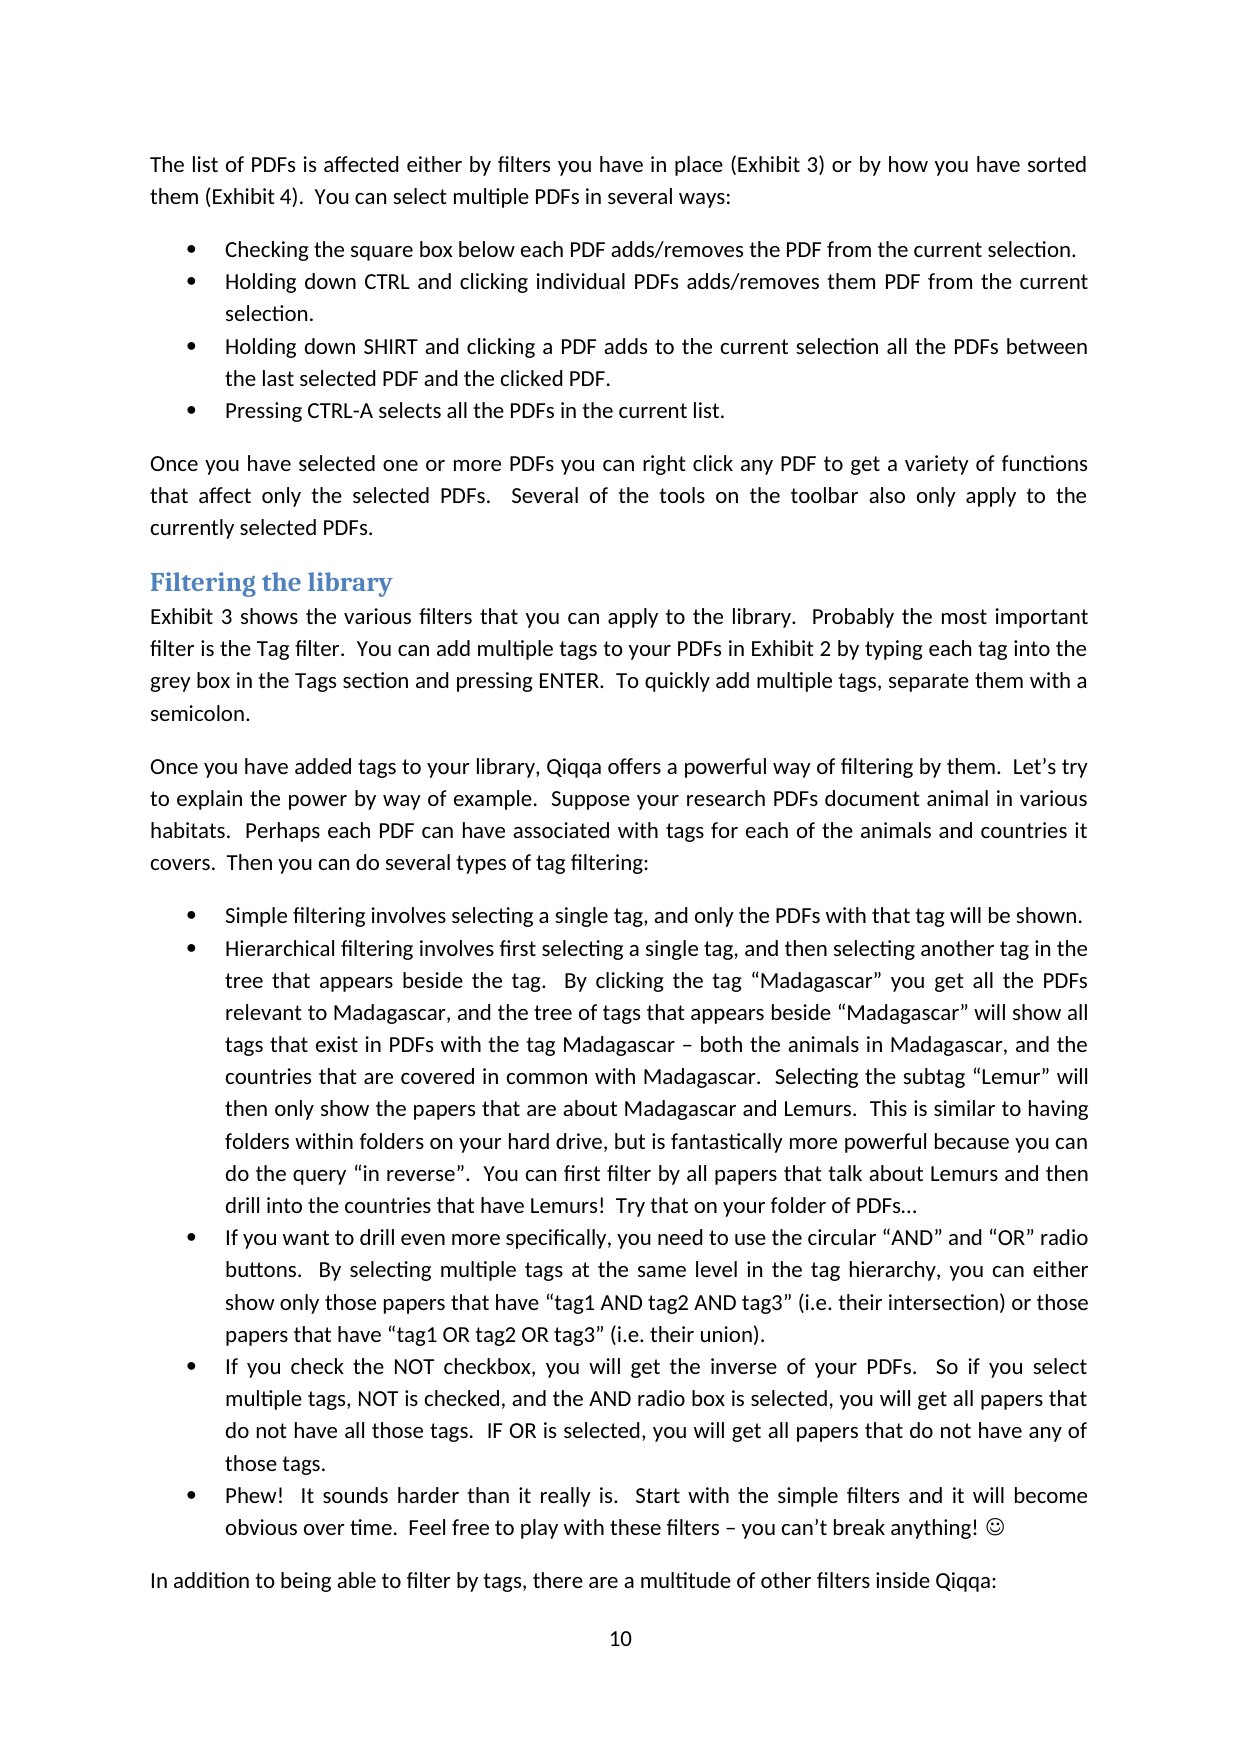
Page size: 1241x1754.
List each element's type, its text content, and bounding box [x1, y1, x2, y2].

text Exhibit 3 shows the various filters that you can apply to the library. Probably the most important filter is the Tag filter. You can add multiple tags to your PDFs in Exhibit 2 by typing each tag into the grey box in the Tags section and pressing ENTER. To quickly add multiple tags, separate them with a semicolon. [150, 602, 1090, 727]
text Once you have selected one or more PDFs you can right click any PDF to get a variety of functions that affect only the selected PDFs. Several of the tools on the toolbar also only apply to the currently selected PDFs. [150, 449, 1090, 542]
text Once you have added tags to your library, Qiqqa offers a powerful way of filtering by them. Let’s try to explain the power by way of example. Suppose your research PDFs document animal in various habitats. Perhaps each PDF can have associated with tags for each of the animals and countries it covers. Then you can do several types of tag filtering: [150, 752, 1090, 876]
list Simple filtering involves selecting a single tag, and only the PDFs with that tag will be shown. [187, 901, 1090, 929]
list Hierarchical filtering involves first selecting a single tag, and then selecting another tag in the tree that appears beside the tag. By clicking the tag “Madagascar” you get all the PDFs relevant to Madagascar, and the tree of tags that appears beside “Madagascar” will show all tags that exist in PDFs with the tag Madagascar – both the animals in Madagascar, and the countries that are covered in common with Madagascar. Selecting the subtag “Lemur” will then only show the papers that are about Madagascar and Lemurs. This is similar to having folders within folders on your hard drive, but is fantastically more powerful because you can do the query “in reverse”. You can first filter by all papers that talk about Lemurs and then drill into the countries that have Lemurs! Try that on your folder of PDFs… [187, 934, 1090, 1219]
list Holding down SHIRT and clicking a PDF adds to the current selection all the PDFs between the last selected PDF and the clicked PDF. [187, 332, 1090, 392]
list Pressing CTRL-A selects all the PDFs in the current list. [187, 396, 1090, 424]
list If you check the NOT checkbox, you will get the inverse of your PDFs. So if you select multiple tags, NOT is checked, and the AND radio box is selected, you will get all papers that do not have all those tags. IF OR is selected, you will get all papers that do not have any of those tags. [187, 1352, 1090, 1477]
list Checking the square box below each PDF adds/removes the PDF from the current selection. [187, 235, 1090, 263]
list Phew! It sounds harder than it really is. Start with the simple filters and it will become obvious over time. Feel free to play with these filters – you can’t break anything! [187, 1481, 1090, 1541]
list Holding down CTRL and clicking individual PDFs adds/removes them PDF from the current selection. [187, 267, 1090, 328]
text In addition to being able to filter by tags, there are a multitude of other filters inside Qiqqa: [150, 1566, 1090, 1594]
text The list of PDFs is affected either by filters you have in place (Exhibit 3) or by how you have sorted them (Exhibit 4). You can select multiple PDFs in several ways: [150, 150, 1090, 210]
subtitle Filtering the library [150, 567, 1090, 598]
list If you want to drill even more specifically, you need to use the circular “AND” and “OR” radio buttons. By selecting multiple tags at the same level in the tag hierarchy, you can either show only those papers that have “tag1 AND tag2 AND tag3” (i.e. their intersection) or those papers that have “tag1 OR tag2 OR tag3” (i.e. their union). [187, 1223, 1090, 1348]
